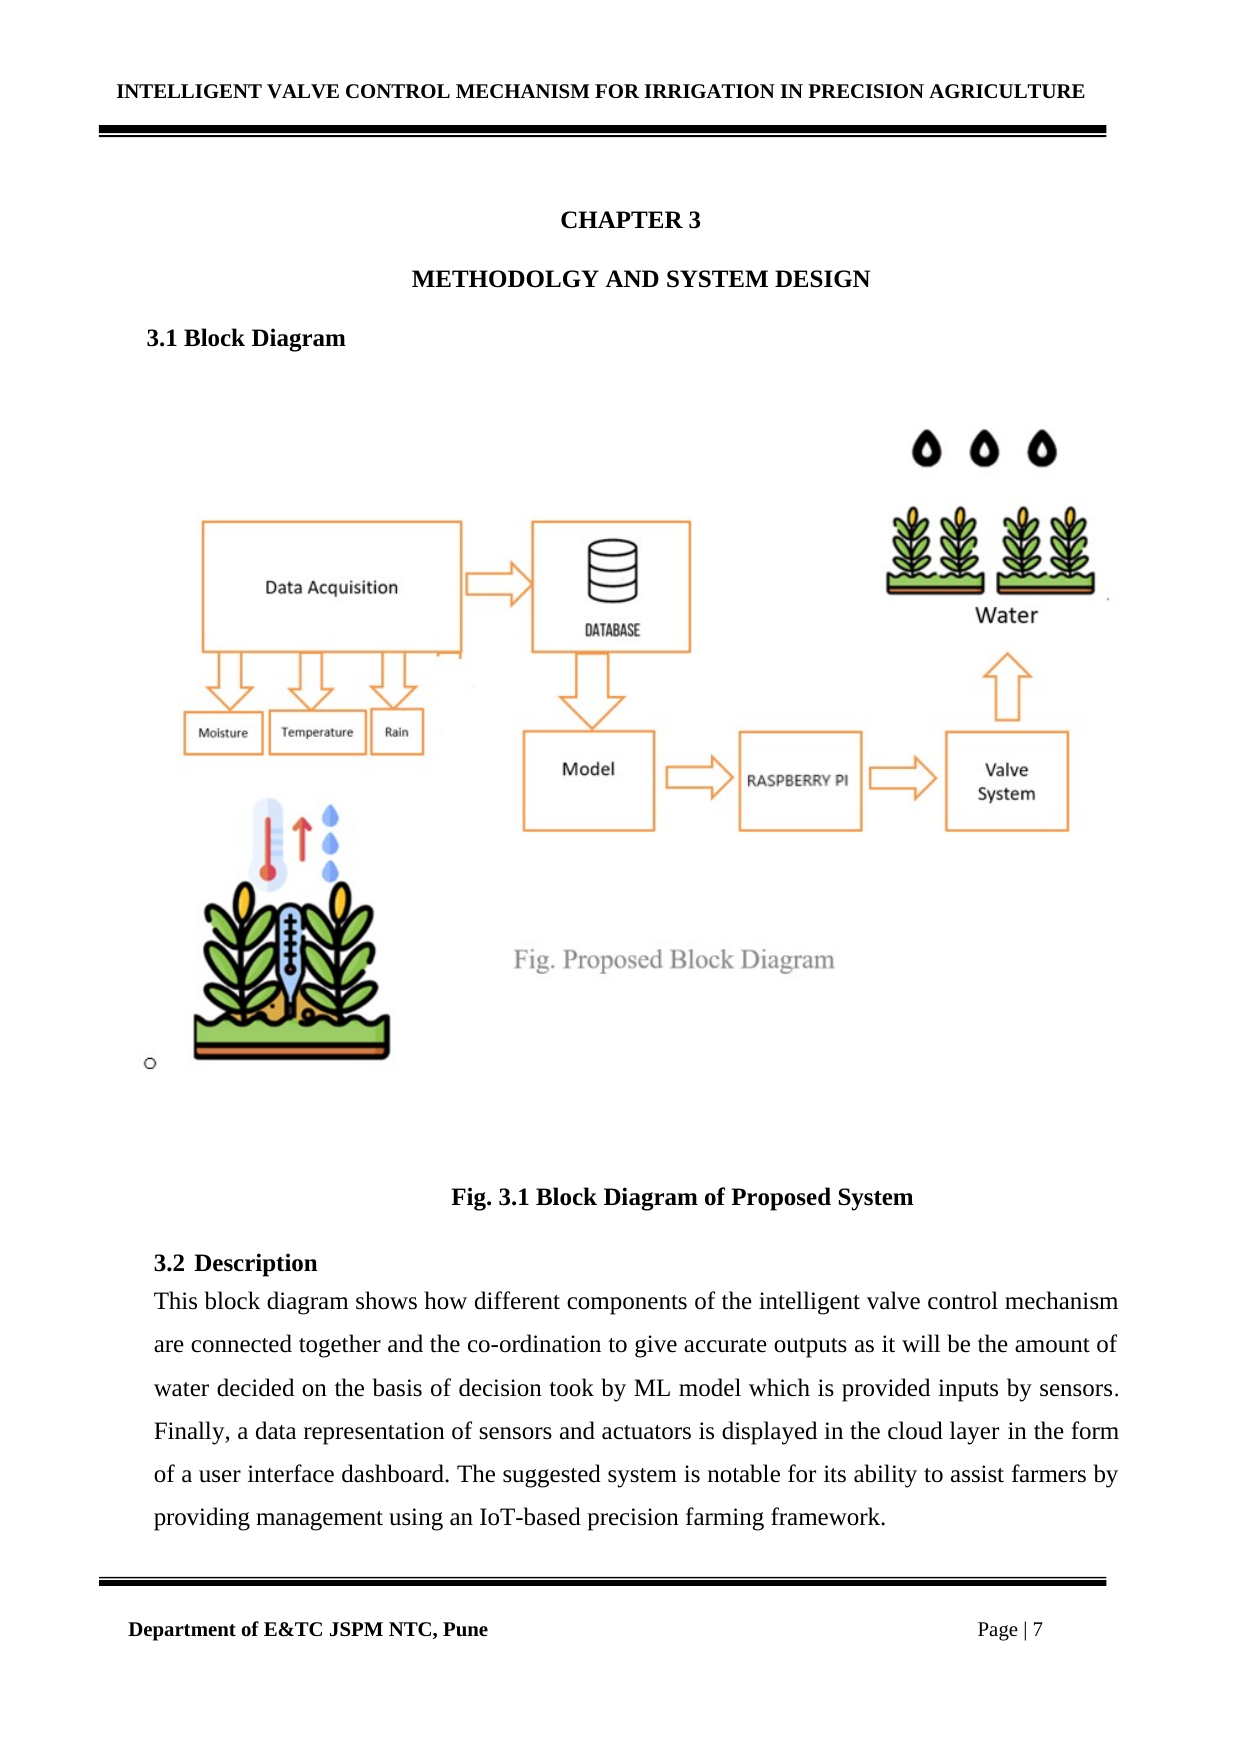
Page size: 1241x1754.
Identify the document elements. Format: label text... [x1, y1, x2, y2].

text This block diagram shows how different components of the intelligent valve control mechanism are connected together and the co-ordination to give accurate outputs as it will be the amount of water decided on the basis of decision took by ML model which is provided inputs by sensors. Finally, a data representation of sensors and actuators is displayed in the cloud layer in the form of a user interface dashboard. The suggested system is notable for its ability to assist farmers by providing management using an IoT-based precision farming framework. [153, 1286, 1119, 1531]
subtitle Fig. 3.1 Block Diagram of Proposed System [451, 1182, 1119, 1211]
picture [118, 417, 1120, 1074]
list Description [153, 1248, 1119, 1277]
list Block Diagram [146, 324, 1119, 352]
subtitle CHAPTER 3 METHODOLGY AND SYSTEM DESIGN [412, 205, 871, 293]
